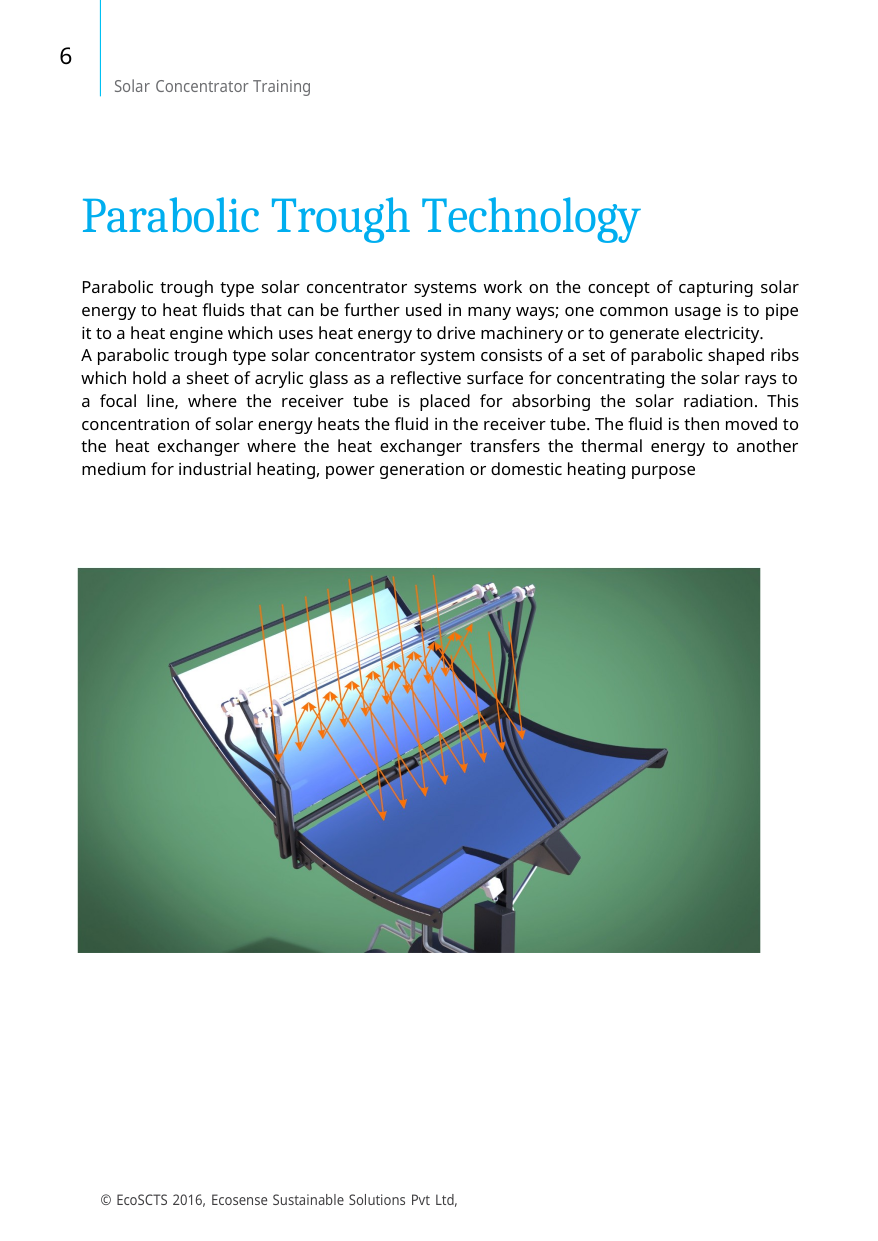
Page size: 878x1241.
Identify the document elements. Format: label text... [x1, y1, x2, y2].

subtitle Parabolic Trough Technology [81, 187, 800, 245]
picture [77, 567, 761, 953]
text Parabolic trough type solar concentrator systems work on the concept of capturing solar energy to heat fluids that can be further used in many ways; one common usage is to pipe it to a heat engine which uses heat energy to drive machinery or to generate electricity. [81, 276, 800, 344]
text A parabolic trough type solar concentrator system consists of a set of parabolic shaped ribs which hold a sheet of acrylic glass as a reflective surface for concentrating the solar rays to a focal line, where the receiver tube is placed for absorbing the solar radiation. This concentration of solar energy heats the fluid in the receiver tube. The fluid is then moved to the heat exchanger where the heat exchanger transfers the thermal energy to another medium for industrial heating, power generation or domestic heating purpose [81, 344, 800, 480]
